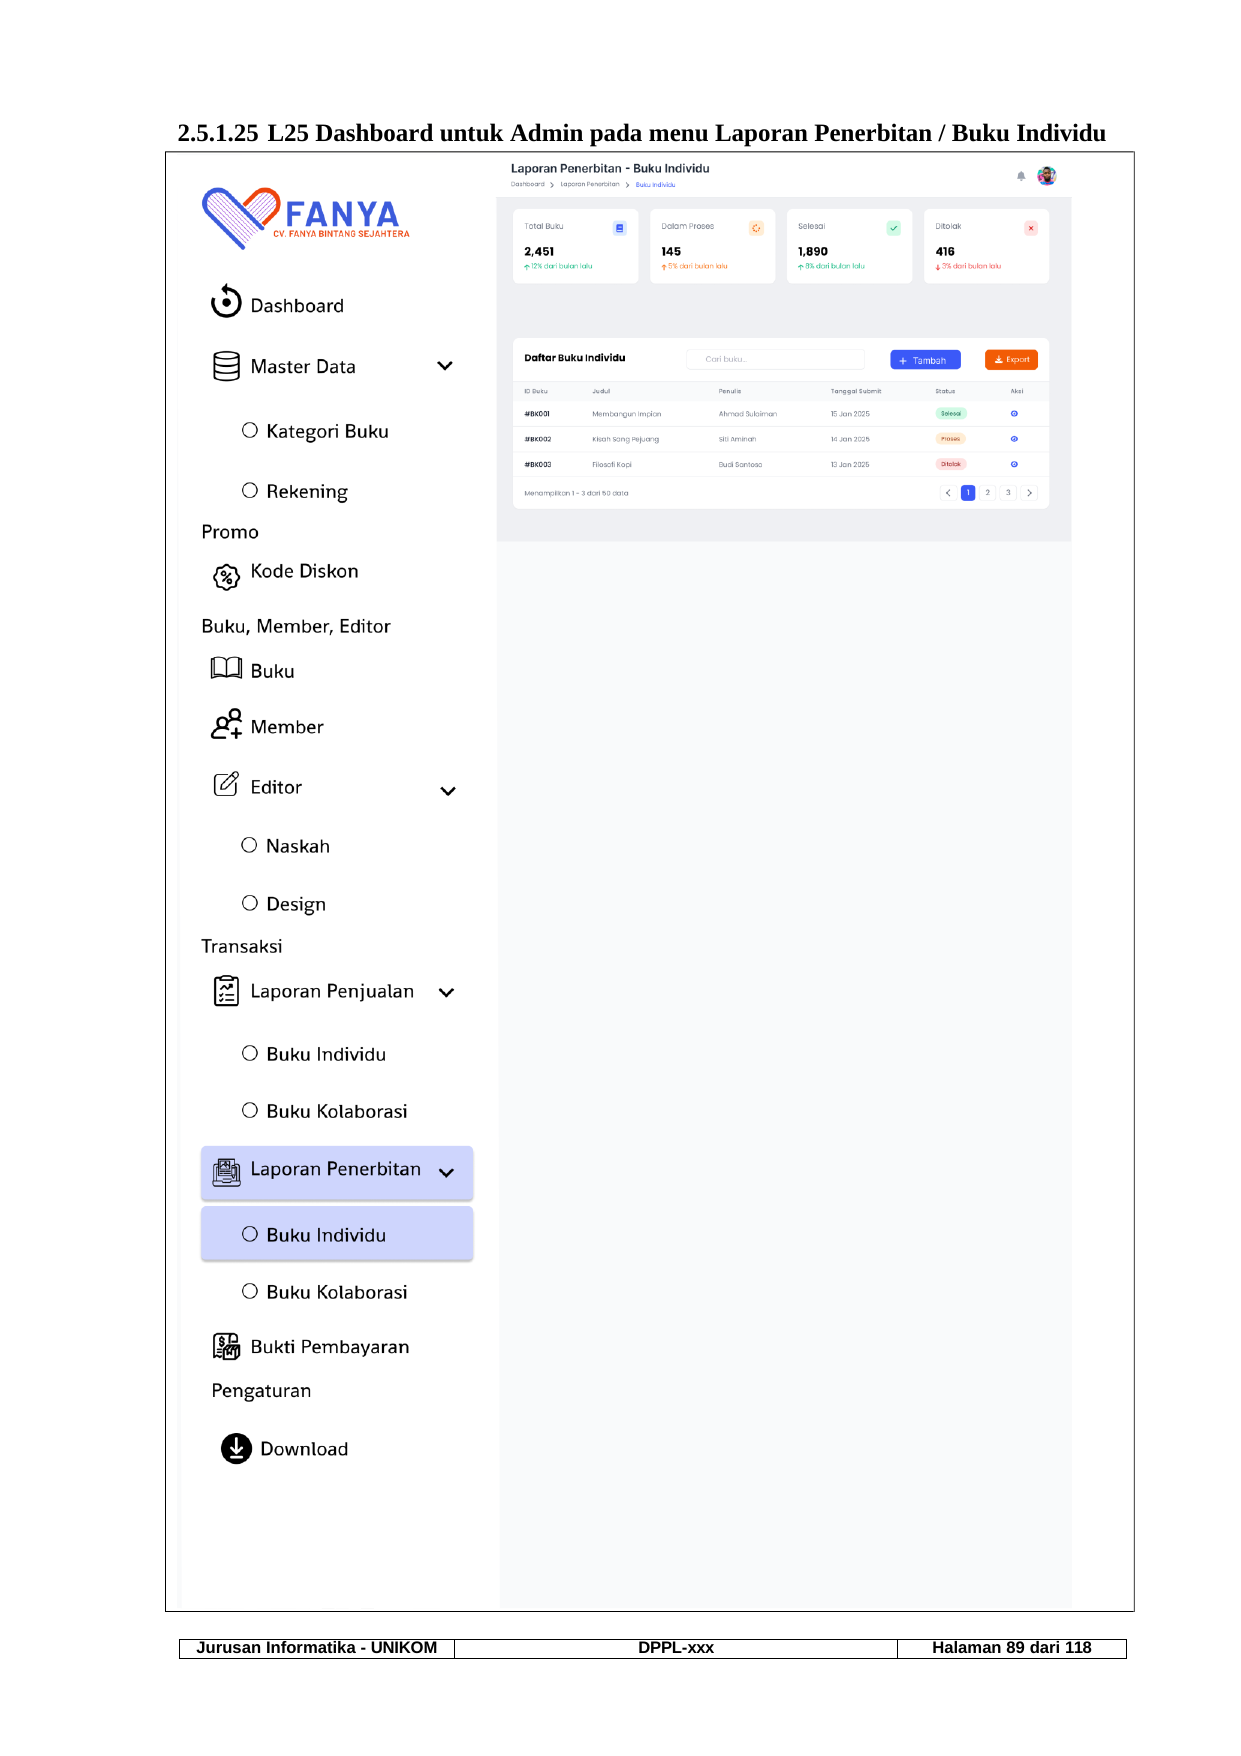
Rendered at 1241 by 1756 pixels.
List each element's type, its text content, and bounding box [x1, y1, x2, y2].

subtitle L25 Dashboard untuk Admin pada menu Laporan Penerbitan / Buku Individu [177, 118, 1211, 147]
picture [177, 154, 1072, 1609]
